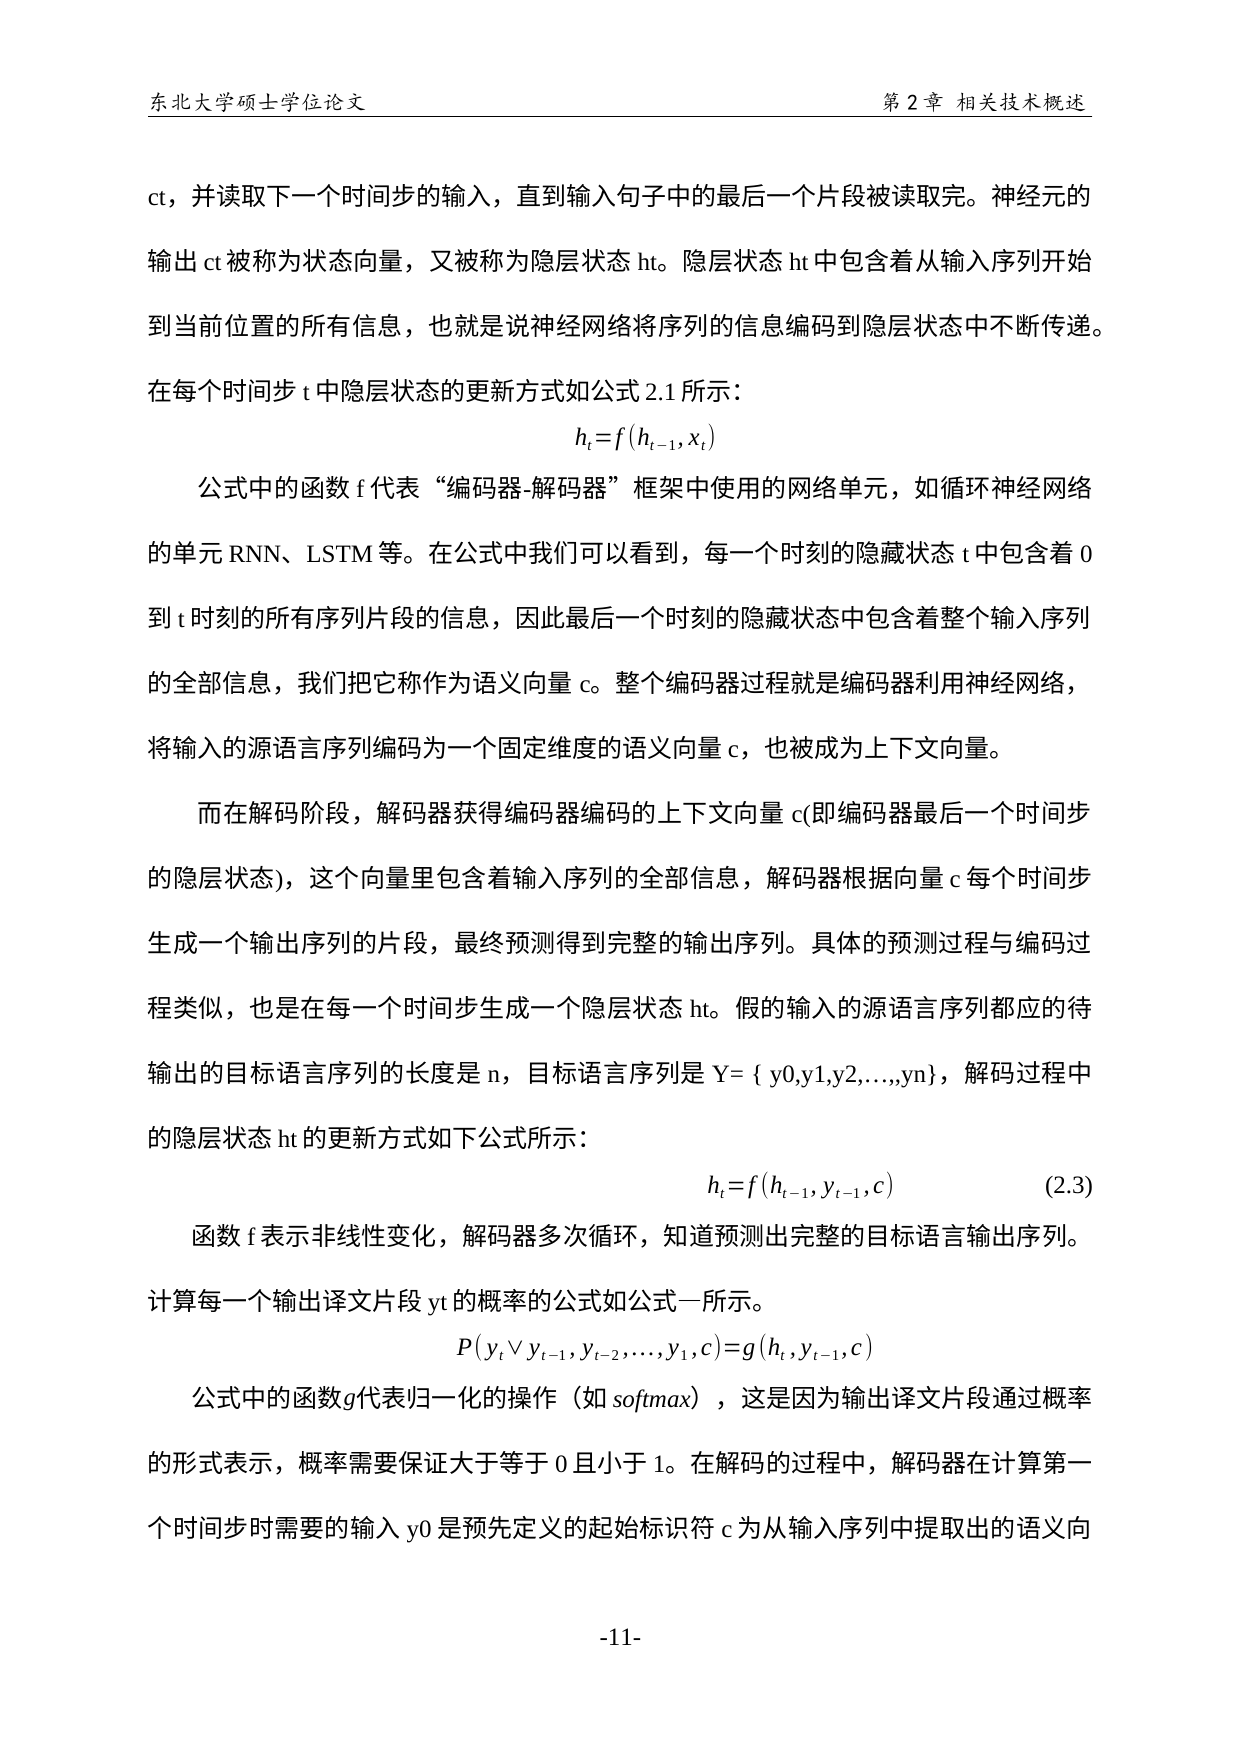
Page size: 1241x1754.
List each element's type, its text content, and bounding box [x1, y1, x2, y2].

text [148, 162, 1092, 422]
text (2.3) [148, 1169, 1092, 1202]
text 公式中的函数f代表“编码器-解码器”框架中使用的网络单元，如循环神经网络的单元RNN、LSTM等。在公式中我们可以看到，每一个时刻的隐藏状态t中包含着0到t时刻的所有序列片段的信息，因此最后一个时刻的隐藏状态中包含着整个输入序列的全部信息，我们把它称作为语义向量c。整个编码器过程就是编码器利用神经网络，将输入的源语言序列编码为一个固定维度的语义向量c，也被成为上下文向量。 [148, 454, 1092, 779]
text 而在解码阶段，解码器获得编码器编码的上下文向量c(即编码器最后一个时间步的隐层状态)，这个向量里包含着输入序列的全部信息，解码器根据向量c每个时间步生成一个输出序列的片段，最终预测得到完整的输出序列。具体的预测过程与编码过程类似，也是在每一个时间步生成一个隐层状态ht。假的输入的源语言序列都应的待输出的目标语言序列的长度是n，目标语言序列是Y= { y0,y1,y2,…,,yn}，解码过程中的隐层状态ht的更新方式如下公式所示： [148, 779, 1092, 1169]
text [148, 1364, 1092, 1559]
text 函数f表示非线性变化，解码器多次循环，知道预测出完整的目标语言输出序列。计算每一个输出译文片段yt的概率的公式如公式—所示。 [148, 1202, 1092, 1332]
